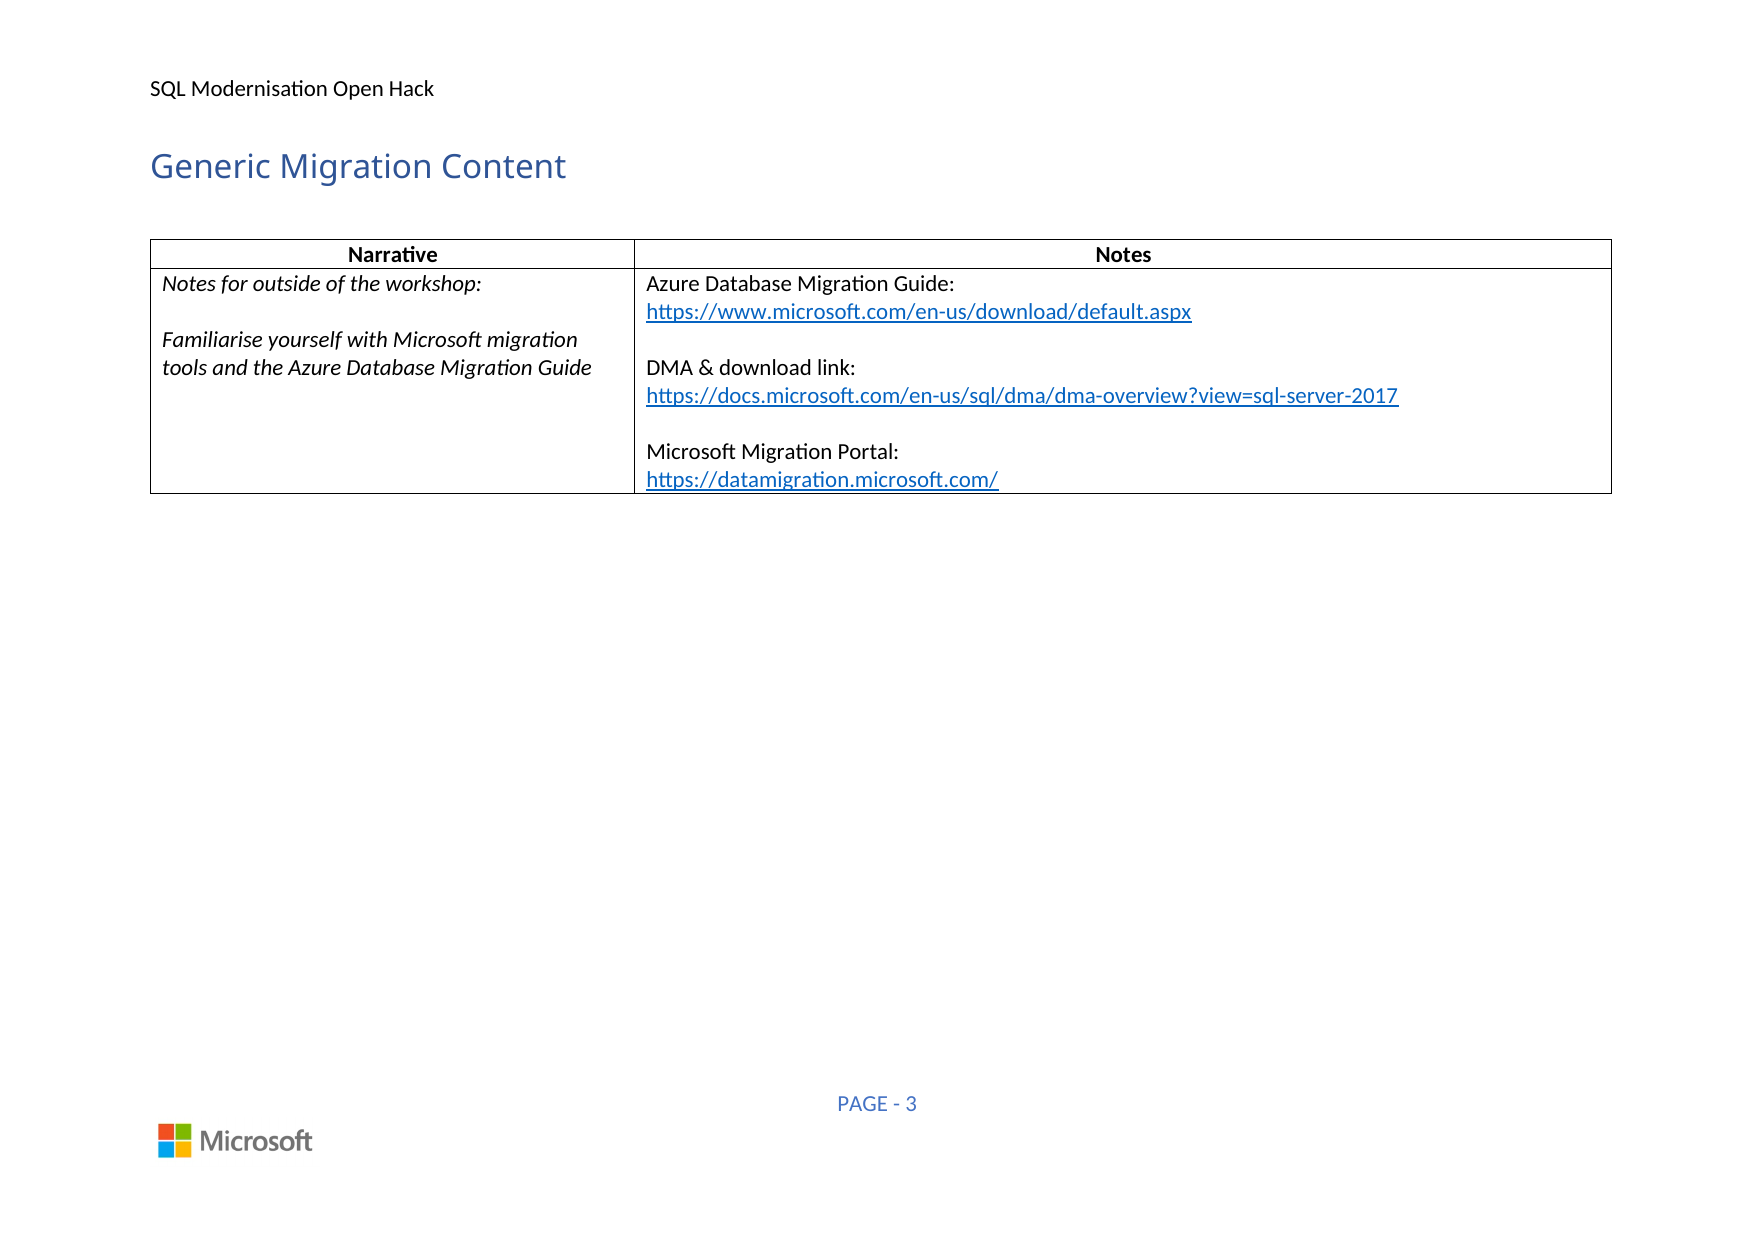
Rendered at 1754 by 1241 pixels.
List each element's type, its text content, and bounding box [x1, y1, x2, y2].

table_cell Notes for outside of the workshop: Familiarise yourself with Microsoft migration tools and the Azure Database Migration Guide [151, 269, 634, 493]
subtitle Generic Migration Content [150, 143, 1604, 189]
table_header Notes [635, 240, 1611, 268]
table_header Narrative [151, 240, 634, 268]
picture [150, 1117, 321, 1167]
table_cell Azure Database Migration Guide: https://www.microsoft.com/en-us/download/default.aspx DMA & download link: https://docs.microsoft.com/en-us/sql/dma/dma-overview?view=sql-server-2017 Microsoft Migration Portal: https://datamigration.microsoft.com/ [635, 269, 1611, 493]
